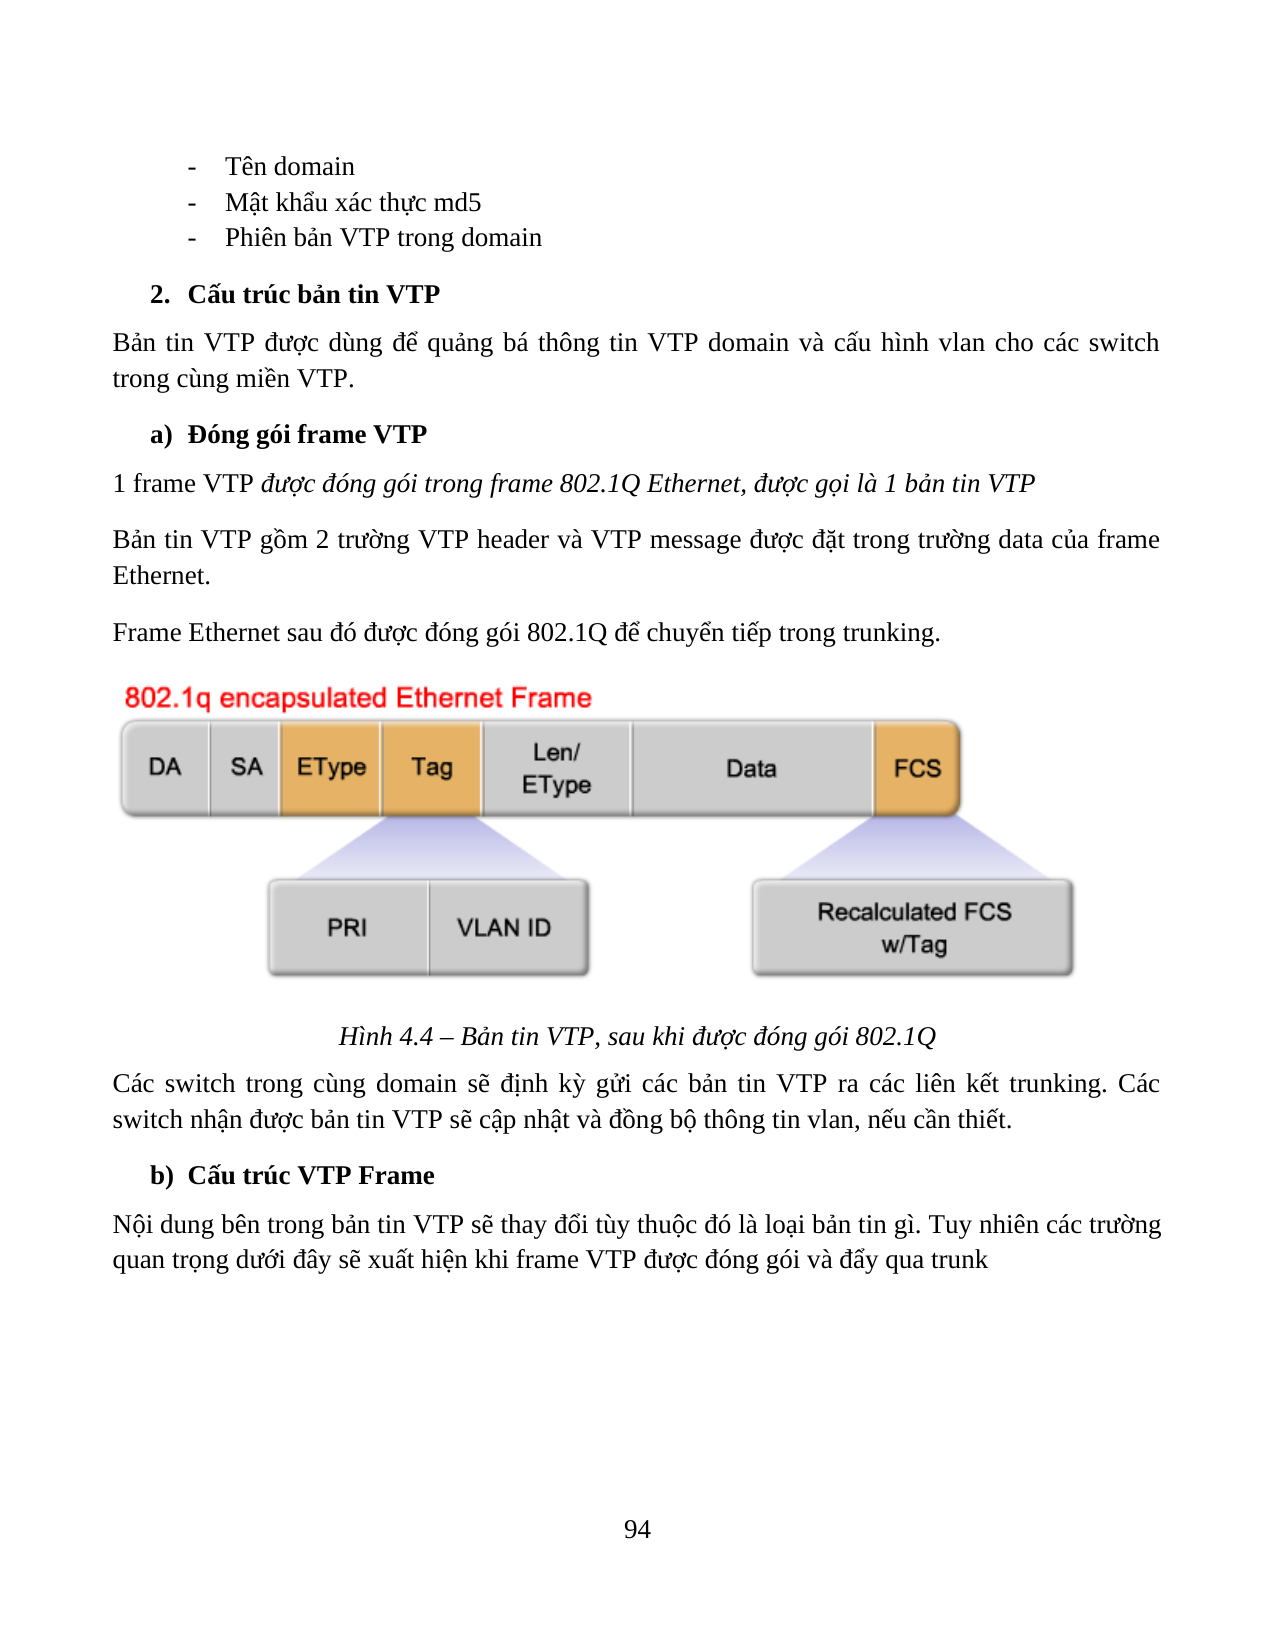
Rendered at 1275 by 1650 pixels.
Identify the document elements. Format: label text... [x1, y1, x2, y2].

list Mật khẩu xác thực md5 [187, 186, 1162, 217]
picture [112, 672, 1088, 996]
text Frame Ethernet sau đó được đóng gói 802.1Q để chuyển tiếp trong trunking. [112, 616, 1162, 647]
list Tên domain [187, 150, 1162, 181]
text Nội dung bên trong bản tin VTP sẽ thay đổi tùy thuộc đó là loại bản tin gì. Tuy nhiên các trường quan trọng dưới đây sẽ xuất hiện khi frame VTP được đóng gói và đẩy qua trunk [112, 1208, 1162, 1274]
list Phiên bản VTP trong domain [187, 221, 1162, 253]
text Các switch trong cùng domain sẽ định kỳ gửi các bản tin VTP ra các liên kết trunking. Các switch nhận được bản tin VTP sẽ cập nhật và đồng bộ thông tin vlan, nếu cần thiết. [112, 1067, 1162, 1134]
subtitle Đóng gói frame VTP [150, 418, 1162, 450]
subtitle Cấu trúc VTP Frame [150, 1159, 1162, 1191]
text Bản tin VTP được dùng để quảng bá thông tin VTP domain và cấu hình vlan cho các switch trong cùng miền VTP. [112, 326, 1162, 393]
text Bản tin VTP gồm 2 trường VTP header và VTP message được đặt trong trường data của frame Ethernet. [112, 523, 1162, 590]
subtitle Cấu trúc bản tin VTP [150, 278, 1162, 309]
text 1 frame VTP được đóng gói trong frame 802.1Q Ethernet, được gọi là 1 bản tin VTP [112, 467, 1162, 498]
text Hình 4.4 – Bản tin VTP, sau khi được đóng gói 802.1Q [112, 1021, 1162, 1052]
